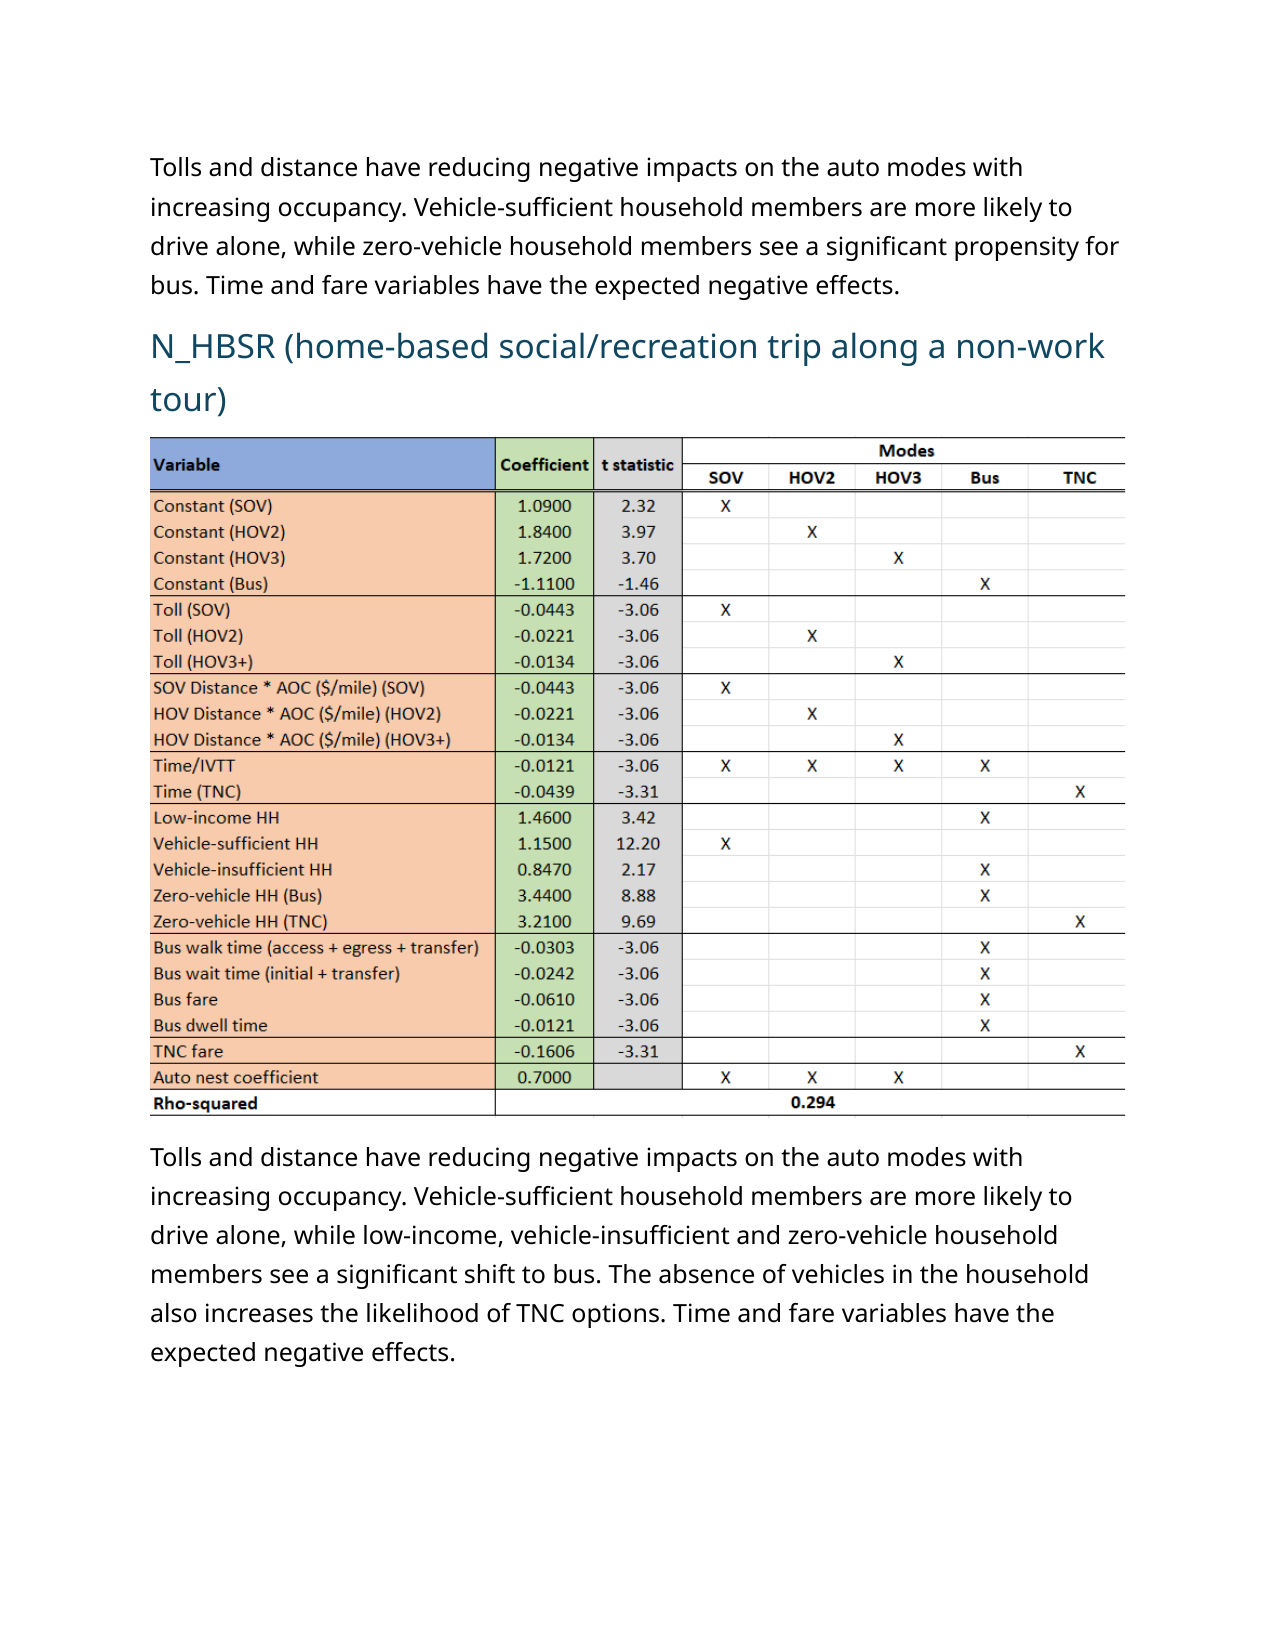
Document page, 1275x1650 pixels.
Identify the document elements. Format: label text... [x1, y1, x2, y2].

picture [150, 436, 1125, 1118]
text Tolls and distance have reducing negative impacts on the auto modes with increasing occupancy. Vehicle-sufficient household members are more likely to drive alone, while zero-vehicle household members see a significant propensity for bus. Time and fare variables have the expected negative effects. [150, 150, 1125, 302]
text Tolls and distance have reducing negative impacts on the auto modes with increasing occupancy. Vehicle-sufficient household members are more likely to drive alone, while low-income, vehicle-insufficient and zero-vehicle household members see a significant shift to bus. The absence of vehicles in the household also increases the likelihood of TNC options. Time and fare variables have the expected negative effects. [150, 1139, 1125, 1369]
subtitle N_HBSR (home-based social/recreation trip along a non-work tour) [150, 323, 1125, 421]
